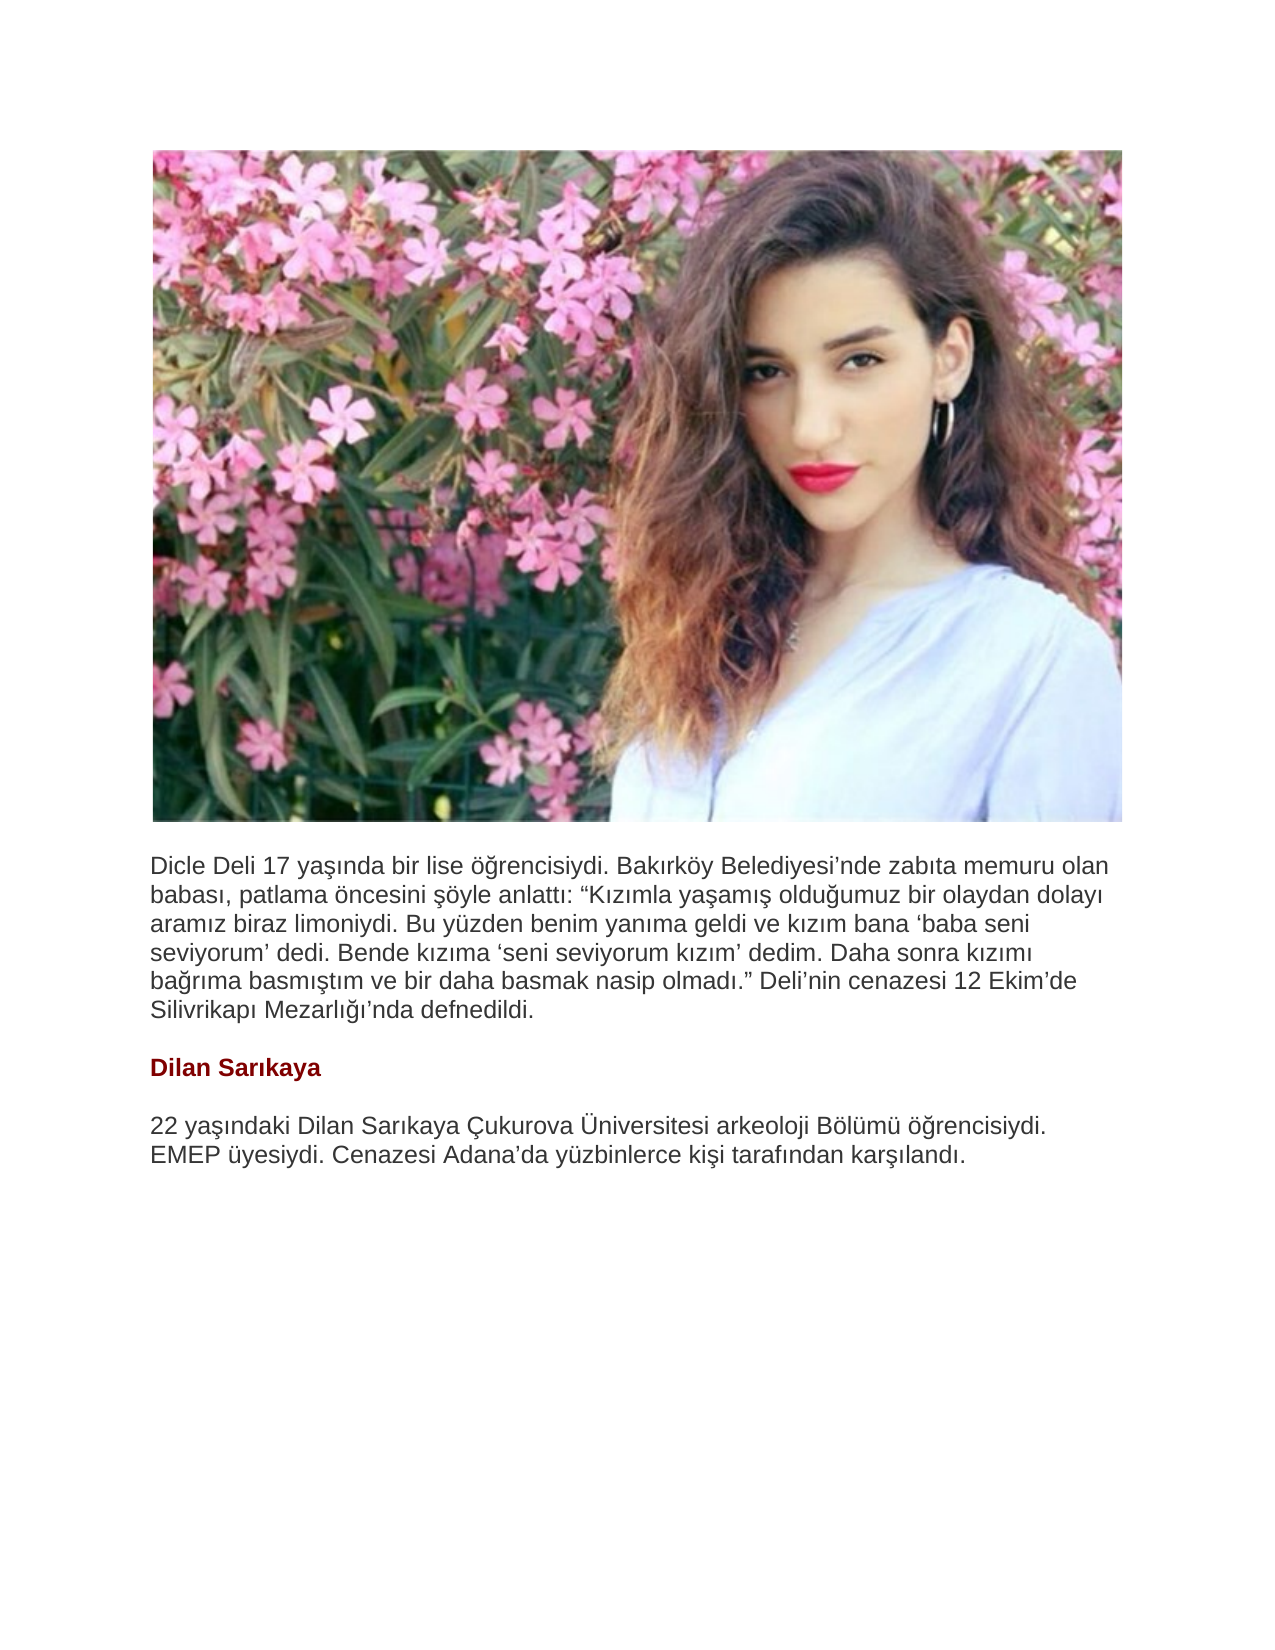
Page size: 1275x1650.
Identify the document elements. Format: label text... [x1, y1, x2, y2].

text 22 yaşındaki Dilan Sarıkaya Çukurova Üniversitesi arkeoloji Bölümü öğrencisiydi. EMEP üyesiydi. Cenazesi Adana’da yüzbinlerce kişi tarafından karşılandı. [150, 1111, 1125, 1168]
text Dilan Sarıkaya [150, 1053, 1125, 1082]
picture [152, 150, 1123, 822]
text Dicle Deli 17 yaşında bir lise öğrencisiydi. Bakırköy Belediyesi’nde zabıta memuru olan babası, patlama öncesini şöyle anlattı: “Kızımla yaşamış olduğumuz bir olaydan dolayı aramız biraz limoniydi. Bu yüzden benim yanıma geldi ve kızım bana ‘baba seni seviyorum’ dedi. Bende kızıma ‘seni seviyorum kızım’ dedim. Daha sonra kızımı bağrıma basmıştım ve bir daha basmak nasip olmadı.” Deli’nin cenazesi 12 Ekim’de Silivrikapı Mezarlığı’nda defnedildi. [150, 851, 1125, 1024]
